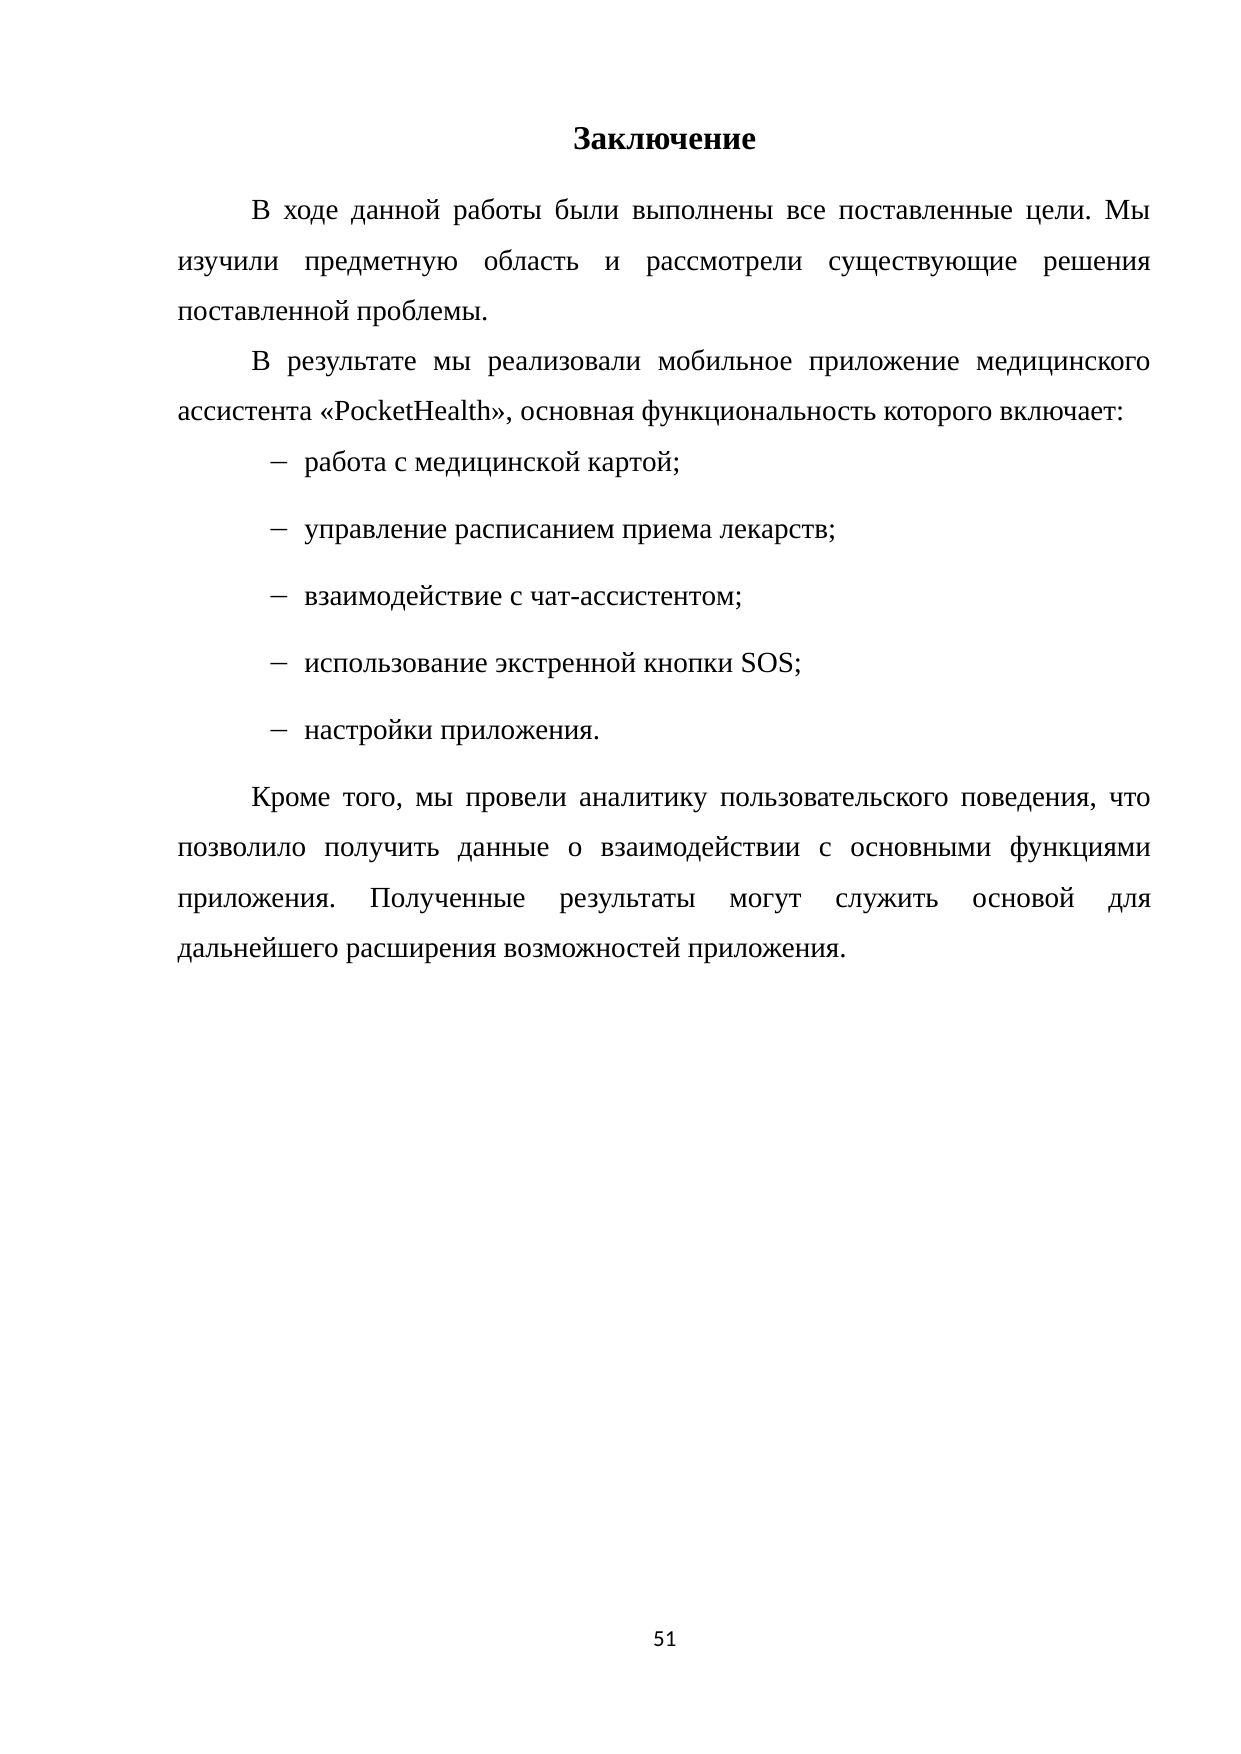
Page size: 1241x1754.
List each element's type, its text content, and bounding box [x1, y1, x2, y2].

text настройки приложения. [267, 712, 1152, 746]
text работа с медицинской картой; [267, 444, 1152, 477]
text Кроме того, мы провели аналитику пользовательского поведения, что позволило получить данные о взаимодействии с основными функциями приложения. Полученные результаты могут служить основой для дальнейшего расширения возможностей приложения. [177, 779, 1152, 964]
text В ходе данной работы были выполнены все поставленные цели. Мы изучили предметную область и рассмотрели существующие решения поставленной проблемы. [177, 192, 1152, 326]
text В результате мы реализовали мобильное приложение медицинского ассистента «PocketHealth», основная функциональность которого включает: [177, 343, 1152, 427]
text Заключение [177, 118, 1152, 156]
text взаимодействие с чат-ассистентом; [267, 578, 1152, 612]
text управление расписанием приема лекарств; [267, 511, 1152, 544]
text использование экстренной кнопки SOS; [267, 645, 1152, 679]
